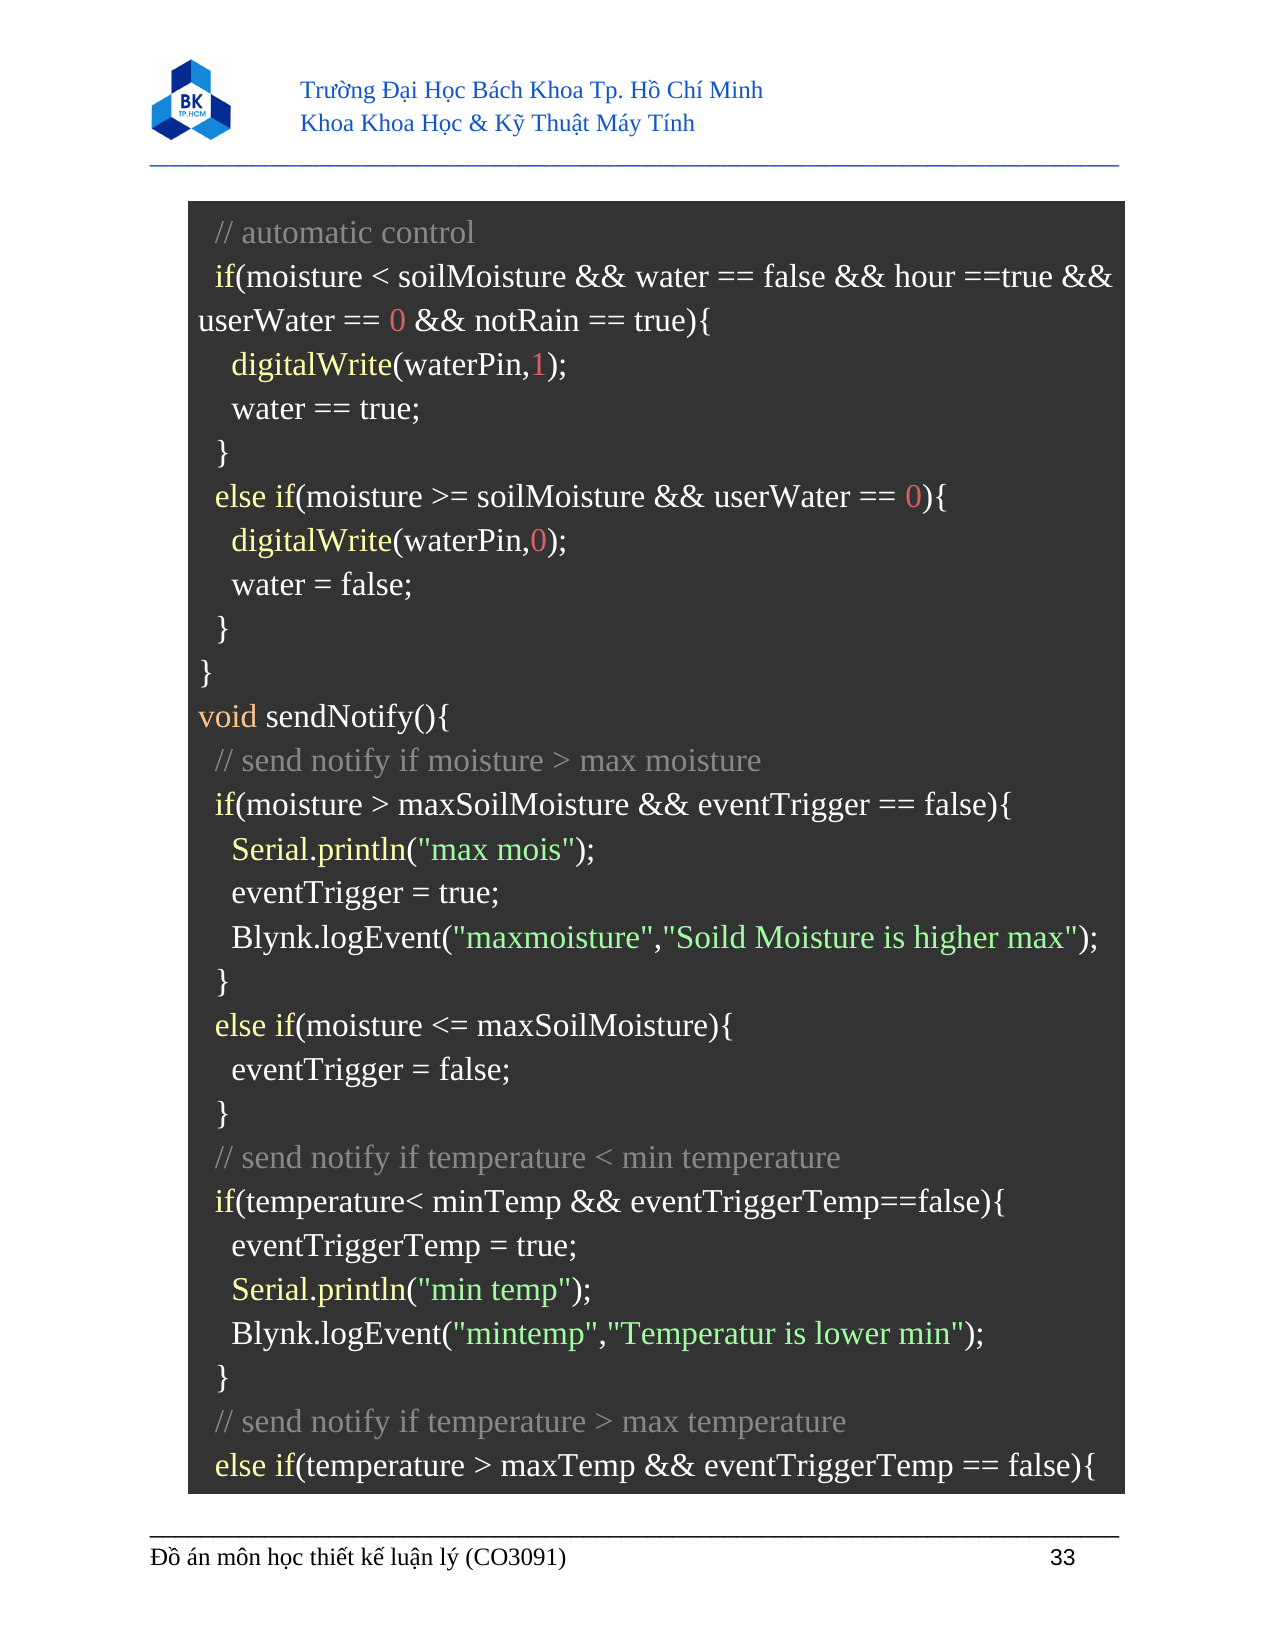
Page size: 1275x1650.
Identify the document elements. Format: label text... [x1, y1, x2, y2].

picture [150, 57, 232, 142]
